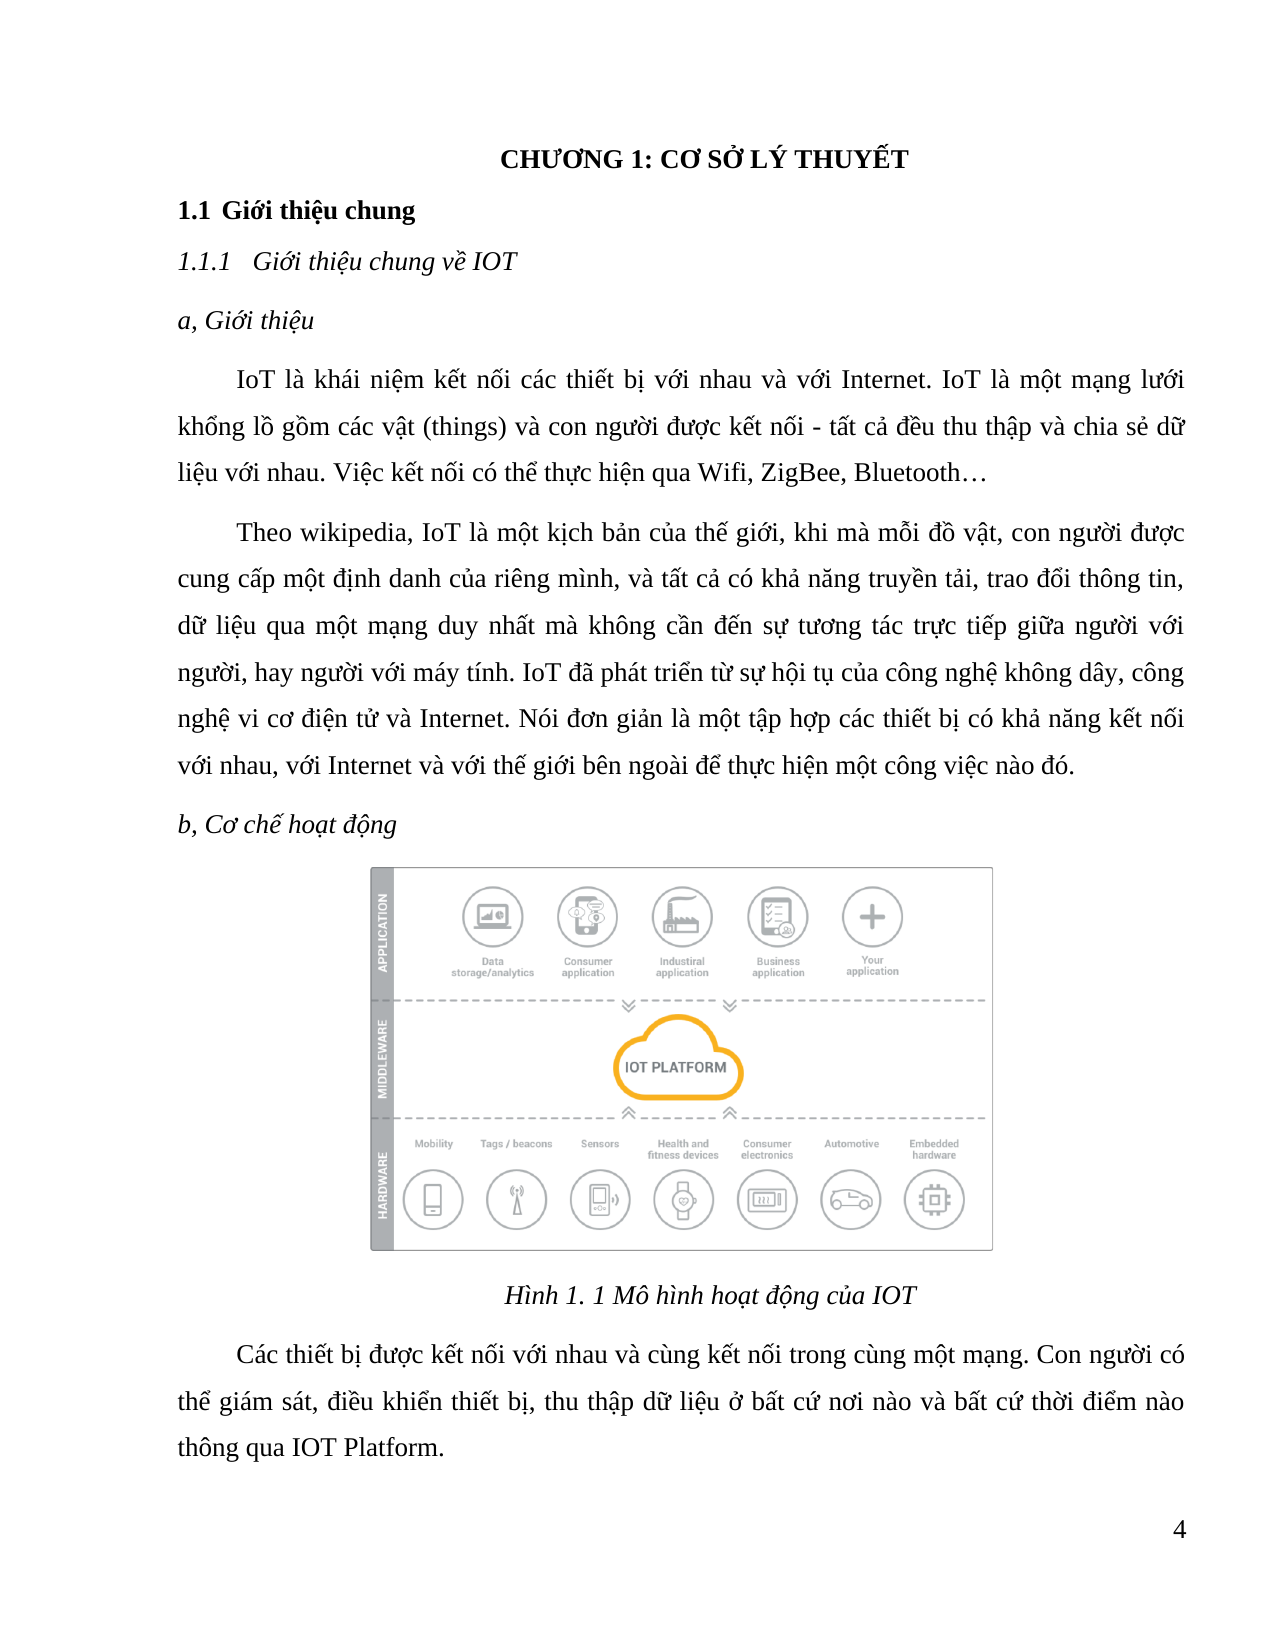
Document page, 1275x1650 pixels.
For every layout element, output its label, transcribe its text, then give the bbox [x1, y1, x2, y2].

subtitle Giới thiệu chung [177, 194, 1186, 225]
text Theo wikipedia, IoT là một kịch bản của thế giới, khi mà mỗi đồ vật, con người được cung cấp một định danh của riêng mình, và tất cả có khả năng truyền tải, trao đổi thông tin, dữ liệu qua một mạng duy nhất mà không cần đến sự tương tác trực tiếp giữa người với người, hay người với máy tính. IoT đã phát triển từ sự hội tụ của công nghệ không dây, công nghệ vi cơ điện tử và Internet. Nói đơn giản là một tập hợp các thiết bị có khả năng kết nối với nhau, với Internet và với thế giới bên ngoài để thực hiện một công việc nào đó. [177, 516, 1186, 780]
text IoT là khái niệm kết nối các thiết bị với nhau và với Internet. IoT là một mạng lưới khổng lồ gồm các vật (things) và con người được kết nối - tất cả đều thu thập và chia sẻ dữ liệu với nhau. Việc kết nối có thể thực hiện qua Wifi, ZigBee, Bluetooth… [177, 363, 1186, 488]
text Hình 1. 1 Mô hình hoạt động của IOT [177, 1279, 1186, 1310]
text Các thiết bị được kết nối với nhau và cùng kết nối trong cùng một mạng. Con người có thể giám sát, điều khiển thiết bị, thu thập dữ liệu ở bất cứ nơi nào và bất cứ thời điểm nào thông qua IOT Platform. [177, 1338, 1186, 1462]
subtitle Giới thiệu chung về IOT [177, 245, 1186, 276]
subtitle CHƯƠNG 1: CƠ SỞ LÝ THUYẾT [222, 143, 1186, 174]
picture [370, 867, 994, 1251]
text b, Cơ chế hoạt động [177, 808, 1186, 839]
text a, Giới thiệu [177, 304, 1186, 335]
